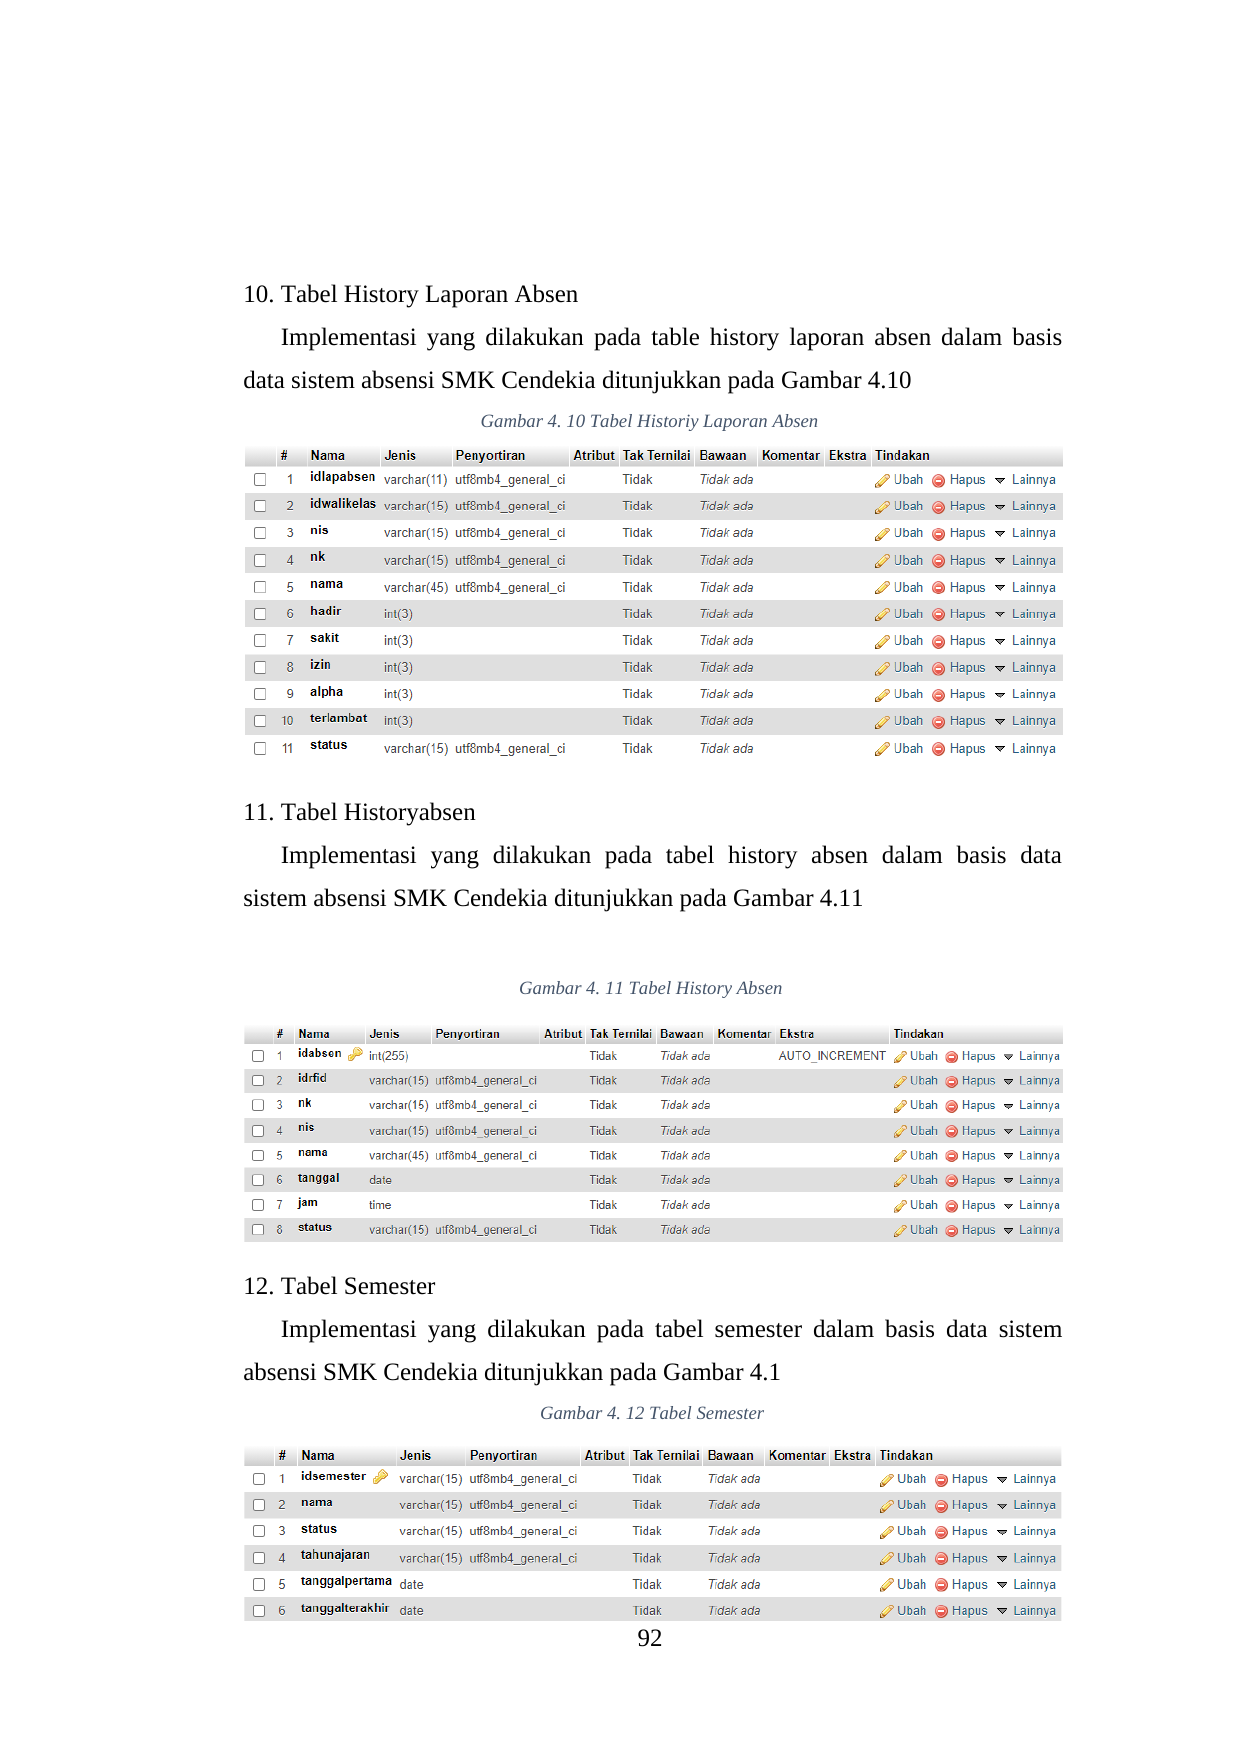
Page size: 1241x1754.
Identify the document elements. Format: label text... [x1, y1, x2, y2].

picture [244, 1446, 1062, 1621]
picture [244, 1025, 1063, 1242]
list Tabel History Laporan Absen [243, 279, 1063, 308]
text Implementasi yang dilakukan pada tabel semester dalam basis data sistem absensi SMK Cendekia ditunjukkan pada Gambar 4.1 [243, 1314, 1063, 1386]
list Tabel Semester [243, 1271, 1063, 1300]
picture [244, 446, 1063, 759]
list Tabel Historyabsen [243, 797, 1063, 826]
text Implementasi yang dilakukan pada table history laporan absen dalam basis data sistem absensi SMK Cendekia ditunjukkan pada Gambar 4.10 [243, 322, 1063, 394]
text Implementasi yang dilakukan pada tabel history absen dalam basis data sistem absensi SMK Cendekia ditunjukkan pada Gambar 4.11 [243, 840, 1063, 912]
